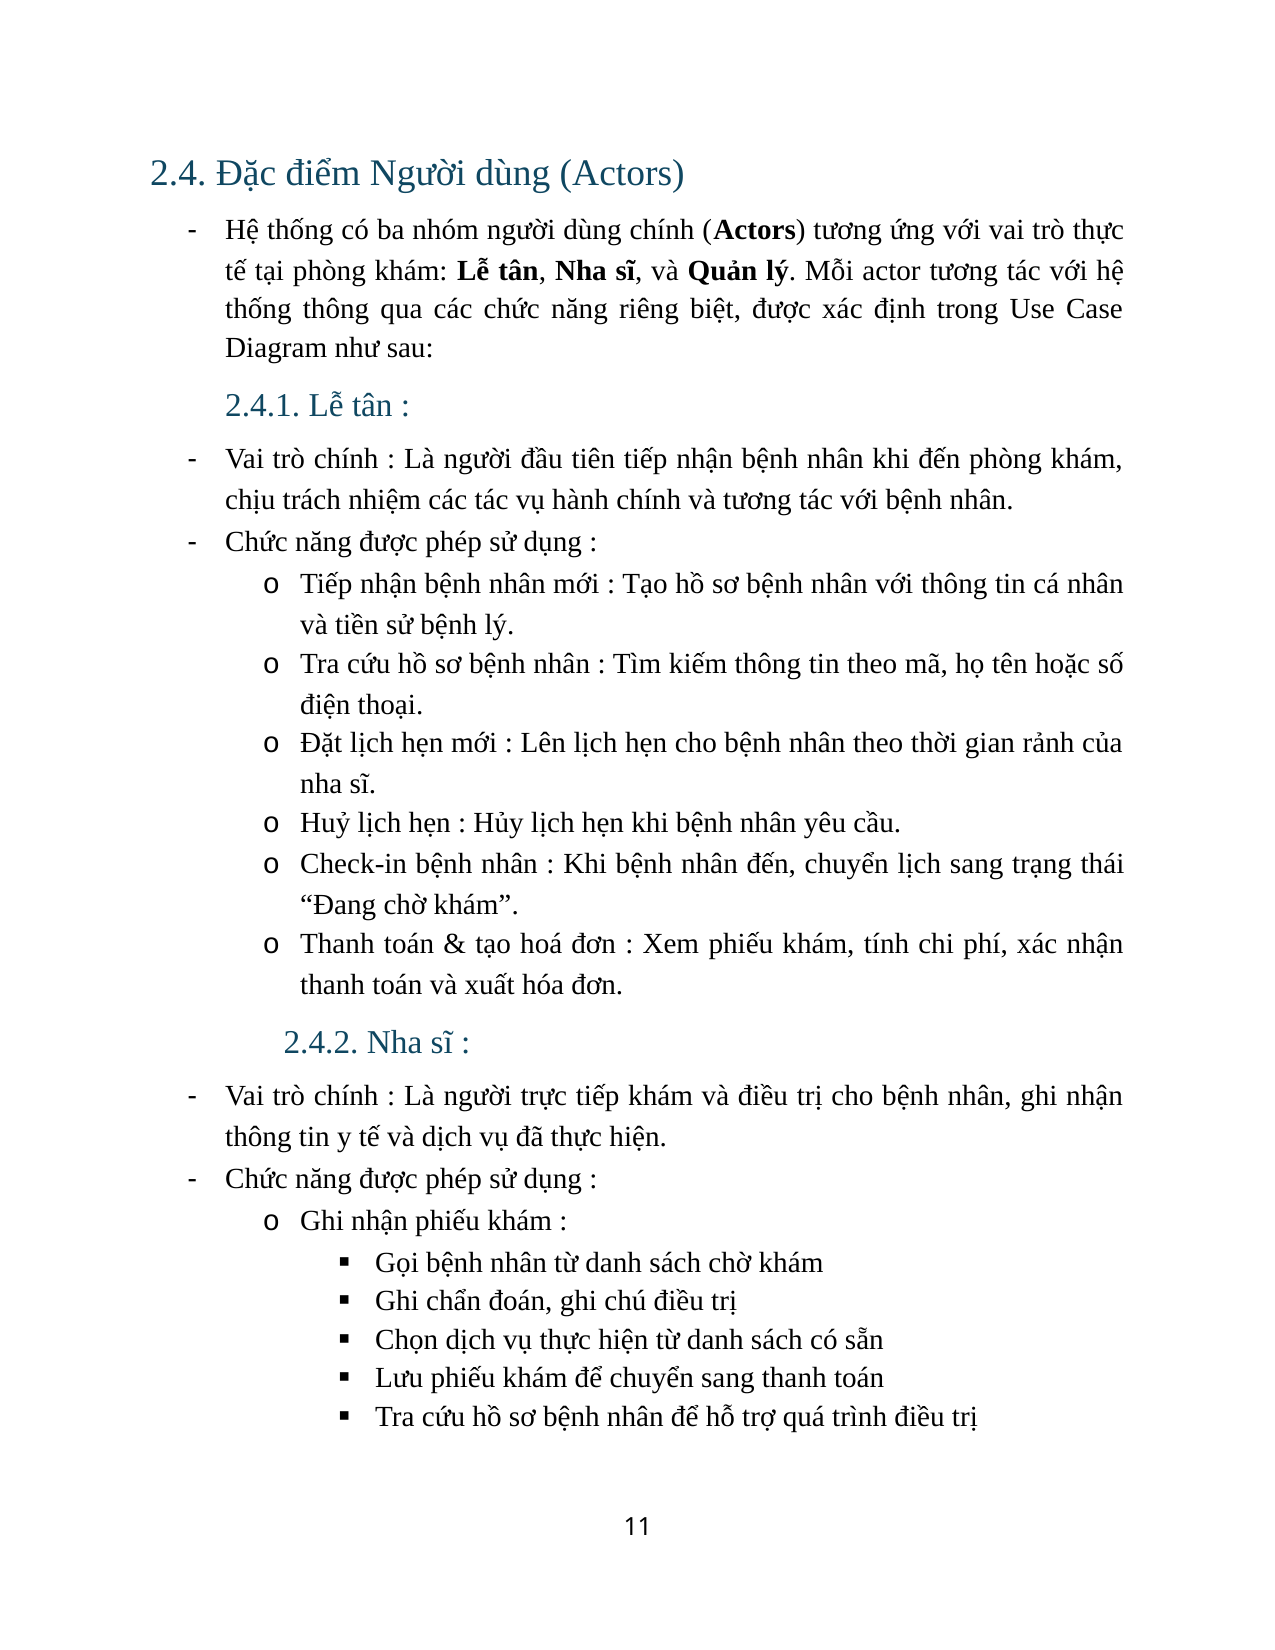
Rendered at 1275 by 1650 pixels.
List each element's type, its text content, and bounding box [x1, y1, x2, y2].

list Tra cứu hồ sơ bệnh nhân : Tìm kiếm thông tin theo mã, họ tên hoặc số điện thoại. [262, 646, 1125, 720]
list Vai trò chính : Là người trực tiếp khám và điều trị cho bệnh nhân, ghi nhận thông tin y tế và dịch vụ đã thực hiện. [187, 1074, 1125, 1153]
list Huỷ lịch hẹn : Hủy lịch hẹn khi bệnh nhân yêu cầu. [262, 805, 1125, 841]
subtitle 2.4. Đặc điểm Người dùng (Actors) [150, 150, 1125, 193]
list Tra cứu hồ sơ bệnh nhân để hỗ trợ quá trình điều trị [337, 1399, 1125, 1433]
subtitle 2.4.1. Lễ tân : [150, 385, 1125, 423]
list Ghi chẩn đoán, ghi chú điều trị [337, 1283, 1125, 1317]
list Chức năng được phép sử dụng : [187, 521, 1125, 560]
list Đặt lịch hẹn mới : Lên lịch hẹn cho bệnh nhân theo thời gian rảnh của nha sĩ. [262, 725, 1125, 800]
list Chức năng được phép sử dụng : [187, 1158, 1125, 1197]
list Tiếp nhận bệnh nhân mới : Tạo hồ sơ bệnh nhân với thông tin cá nhân và tiền sử bệnh lý. [262, 566, 1125, 641]
list Lưu phiếu khám để chuyển sang thanh toán [337, 1361, 1125, 1394]
list Ghi nhận phiếu khám : [262, 1203, 1125, 1239]
subtitle 2.4.2. Nha sĩ : [150, 1022, 1125, 1060]
list Check-in bệnh nhân : Khi bệnh nhân đến, chuyển lịch sang trạng thái “Đang chờ khám”. [262, 846, 1125, 921]
list Chọn dịch vụ thực hiện từ danh sách có sẵn [337, 1322, 1125, 1356]
list Hệ thống có ba nhóm người dùng chính (Actors) tương ứng với vai trò thực tế tại phòng khám: Lễ tân, Nha sĩ, và Quản lý. Mỗi actor tương tác với hệ thống thông qua các chức năng riêng biệt, được xác định trong Use Case Diagram như sau: [187, 208, 1125, 363]
list Thanh toán & tạo hoá đơn : Xem phiếu khám, tính chi phí, xác nhận thanh toán và xuất hóa đơn. [262, 926, 1125, 1000]
list Gọi bệnh nhân từ danh sách chờ khám [337, 1245, 1125, 1278]
list Vai trò chính : Là người đầu tiên tiếp nhận bệnh nhân khi đến phòng khám, chịu trách nhiệm các tác vụ hành chính và tương tác với bệnh nhân. [187, 437, 1125, 516]
